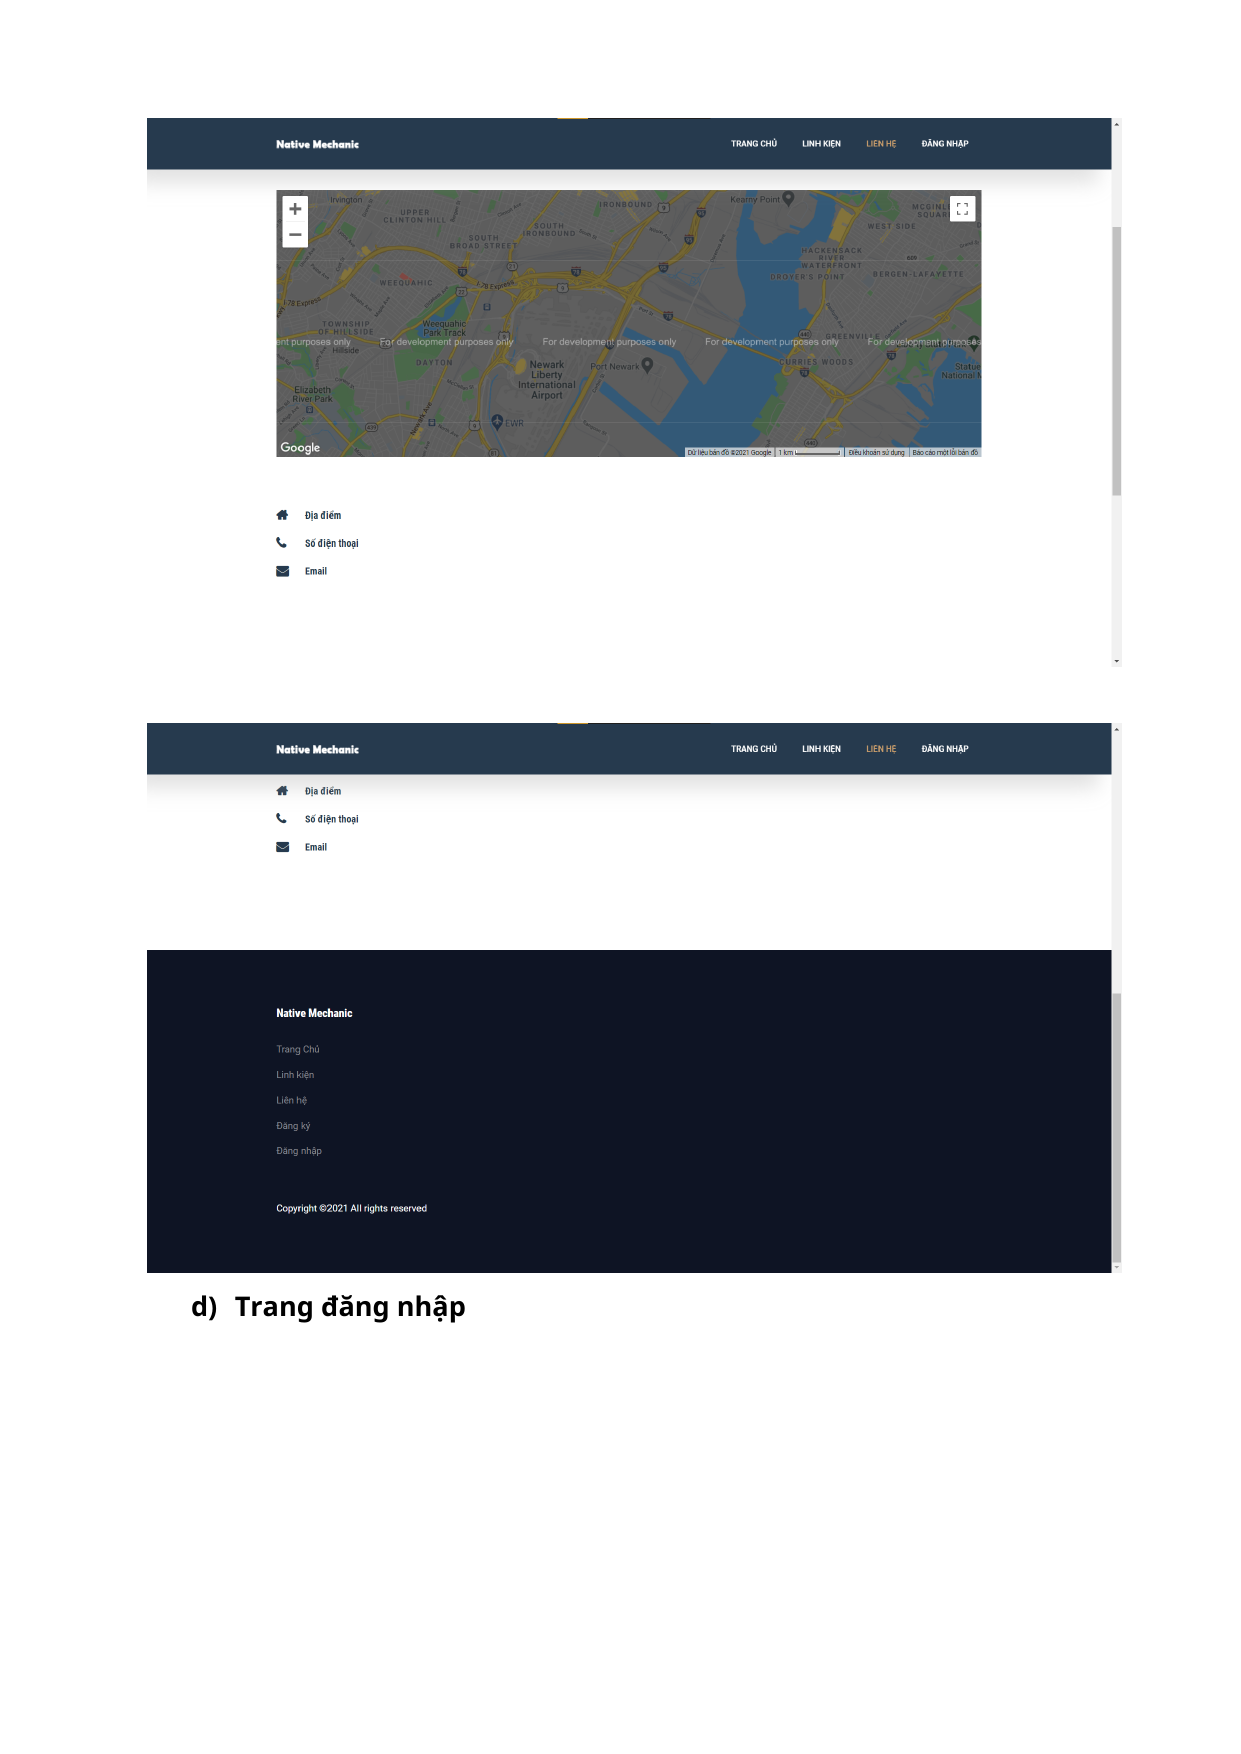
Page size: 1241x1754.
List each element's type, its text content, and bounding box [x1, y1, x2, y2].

list Trang đăng nhập [191, 1287, 1122, 1324]
picture [147, 118, 1122, 667]
picture [147, 723, 1122, 1273]
